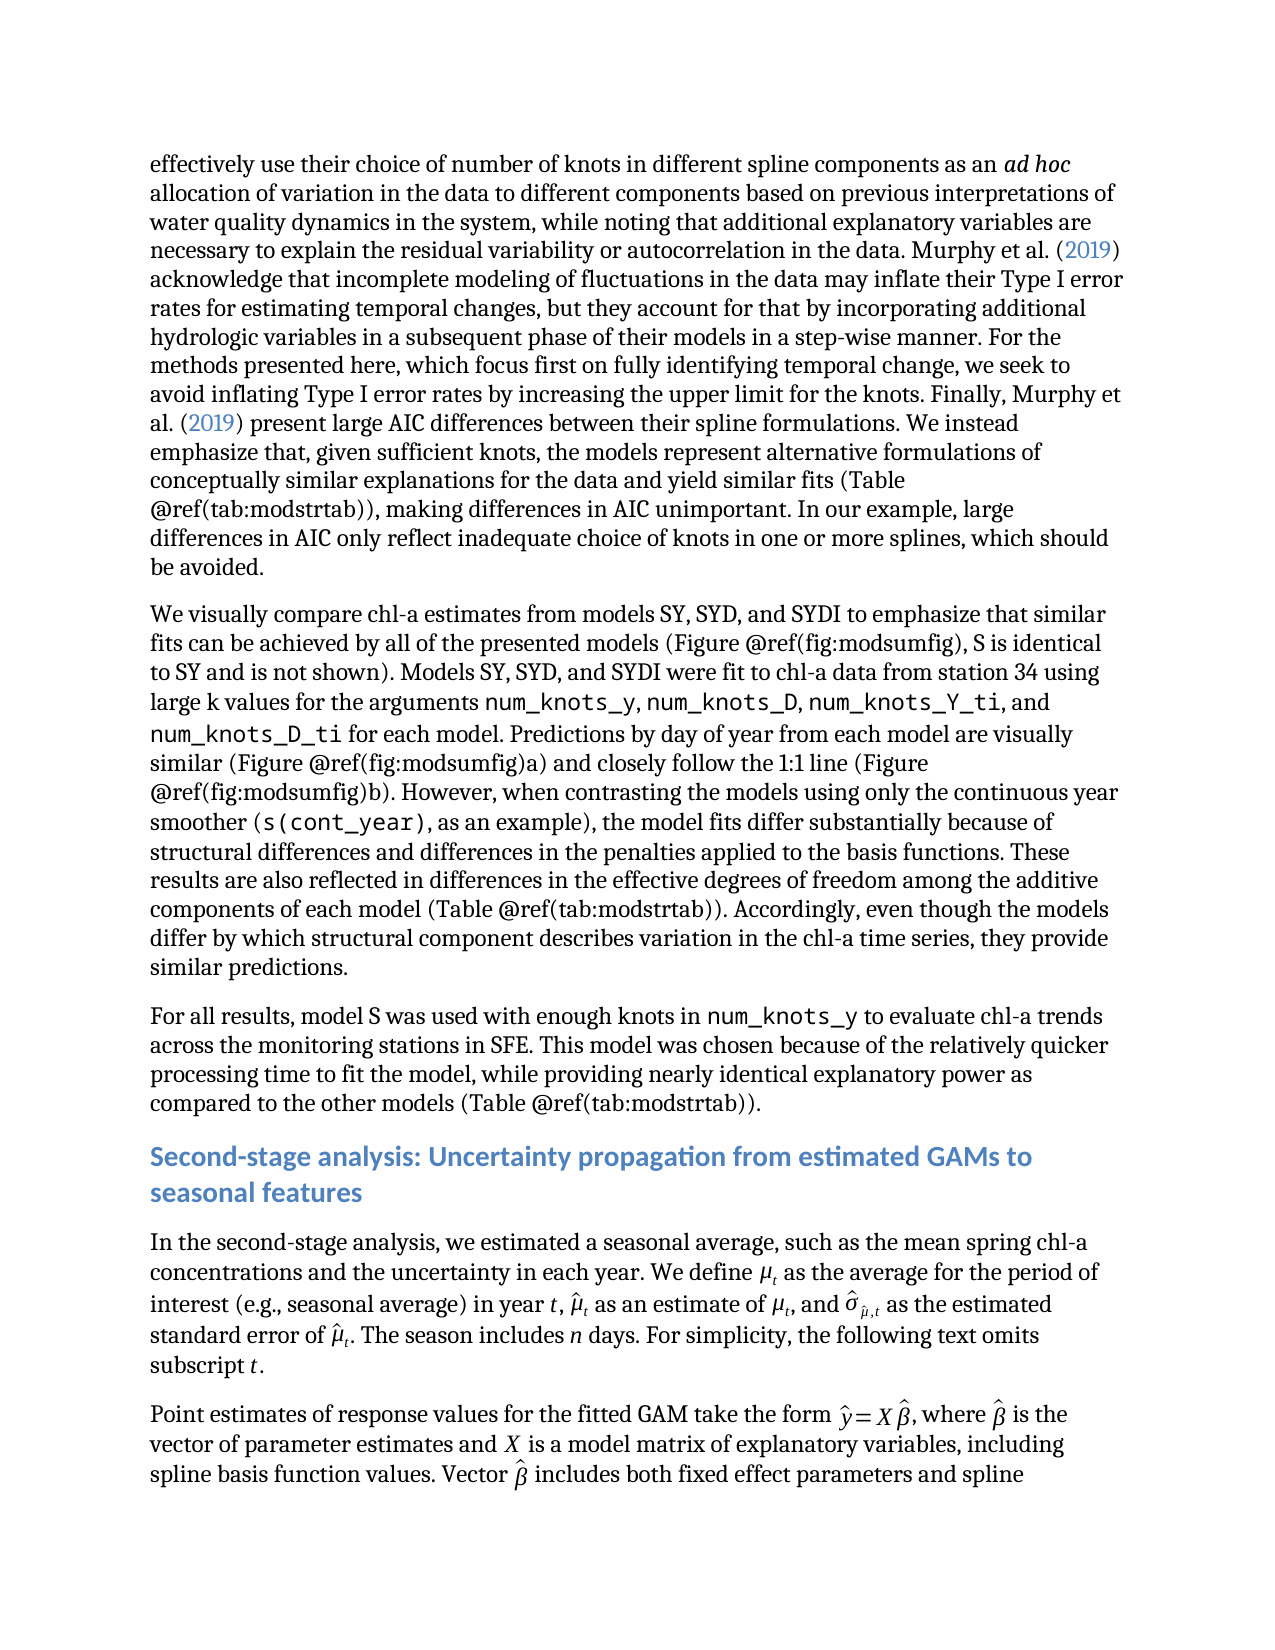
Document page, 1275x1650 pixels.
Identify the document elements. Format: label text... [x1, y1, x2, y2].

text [150, 150, 1125, 581]
text For all results, model S was used with enough knots in num_knots_y to evaluate chl-a trends across the monitoring stations in SFE. This model was chosen because of the relatively quicker processing time to fit the model, while providing nearly identical explanatory power as compared to the other models (Table @ref(tab:modstrtab)). [150, 1000, 1125, 1117]
text We visually compare chl-a estimates from models SY, SYD, and SYDI to emphasize that similar fits can be achieved by all of the presented models (Figure @ref(fig:modsumfig), S is identical to SY and is not shown). Models SY, SYD, and SYDI were fit to chl-a data from station 34 using large k values for the arguments num_knots_y, num_knots_D, num_knots_Y_ti, and num_knots_D_ti for each model. Predictions by day of year from each model are visually similar (Figure @ref(fig:modsumfig)a) and closely follow the 1:1 line (Figure @ref(fig:modsumfig)b). However, when contrasting the models using only the continuous year smoother (s(cont_year), as an example), the model fits differ substantially because of structural differences and differences in the penalties applied to the basis functions. These results are also reflected in differences in the effective degrees of freedom among the additive components of each model (Table @ref(tab:modstrtab)). Accordingly, even though the models differ by which structural component describes variation in the chl-a time series, they provide similar predictions. [150, 600, 1125, 981]
subtitle Second-stage analysis: Uncertainty propagation from estimated GAMs to seasonal features [150, 1138, 1125, 1209]
text In the second-stage analysis, we estimated a seasonal average, such as the mean spring chl-a concentrations and the uncertainty in each year. We define as the average for the period of interest (e.g., seasonal average) in year , as an estimate of , and as the estimated standard error of . The season includes days. For simplicity, the following text omits subscript . [150, 1228, 1125, 1380]
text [150, 1399, 1125, 1491]
